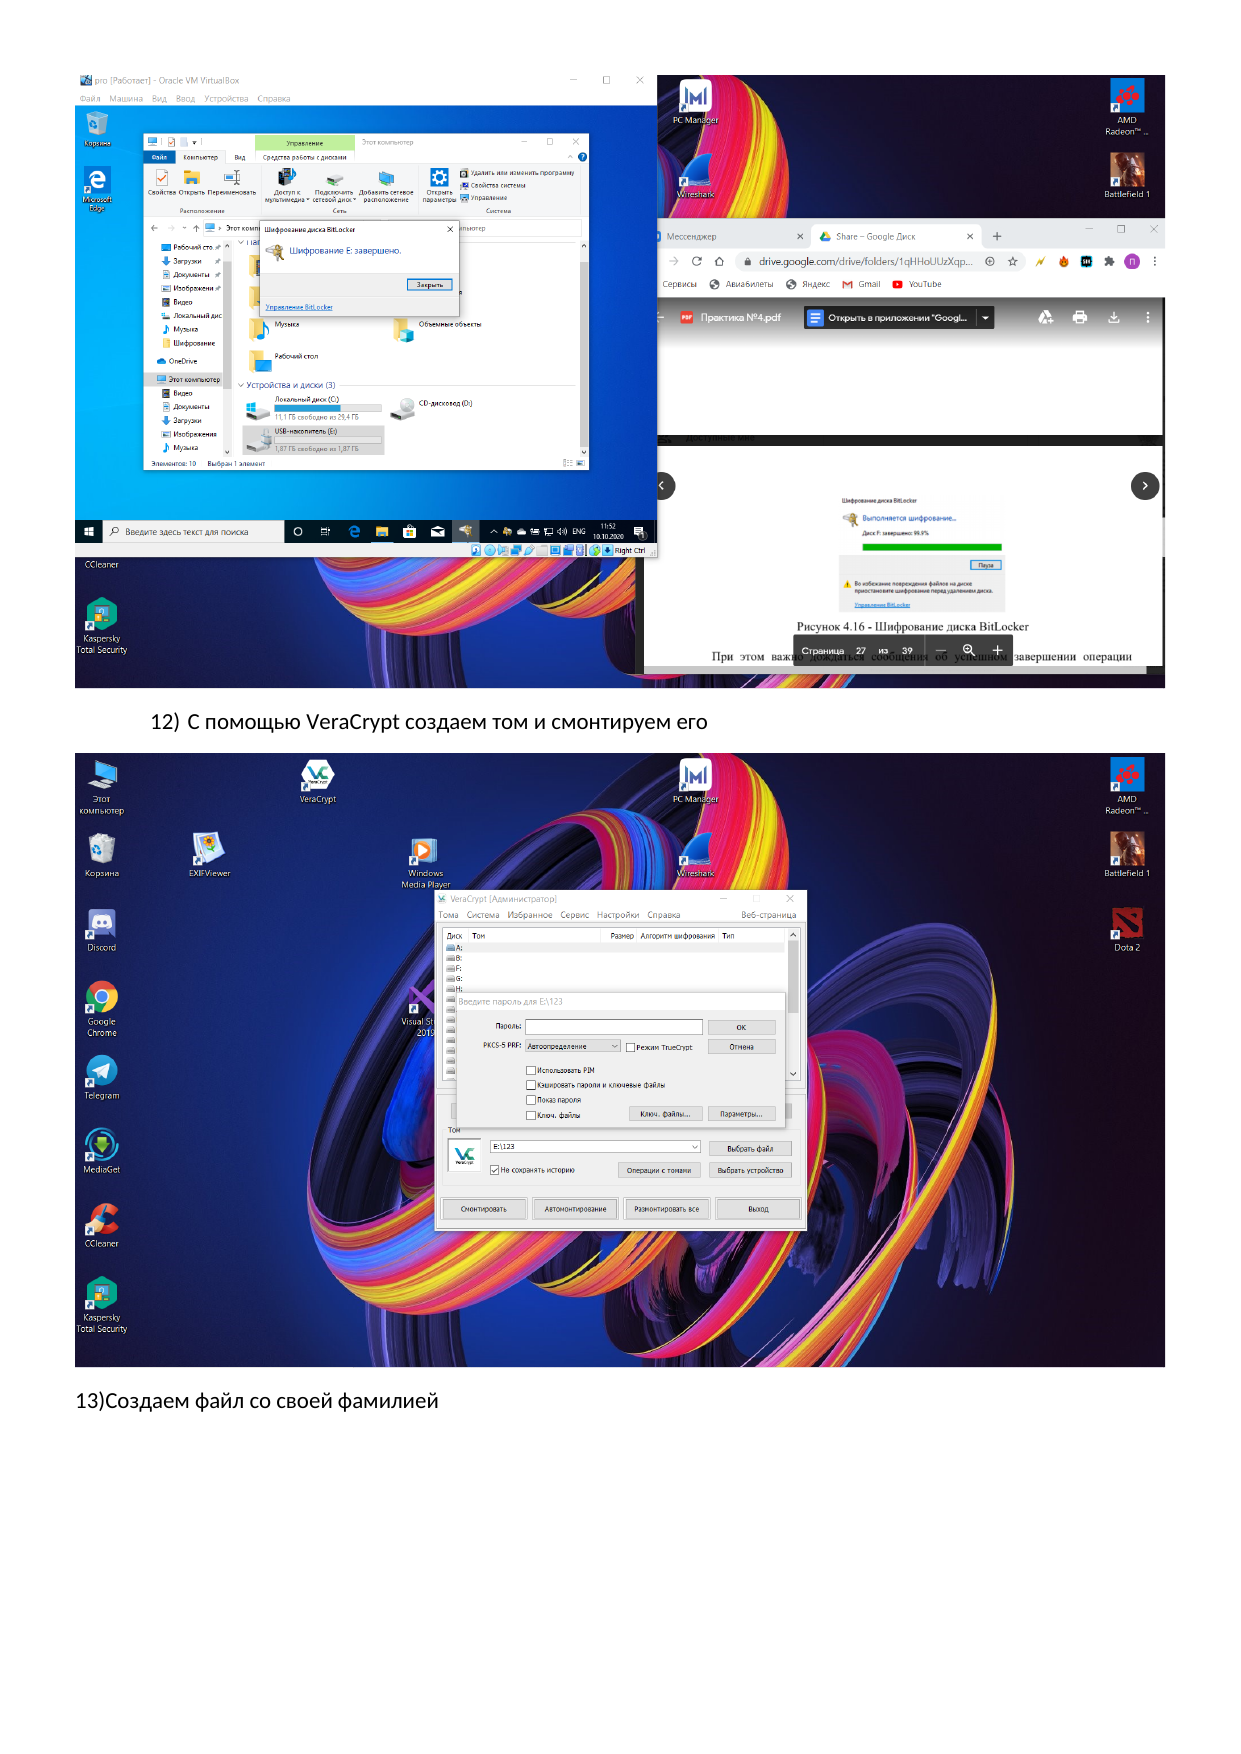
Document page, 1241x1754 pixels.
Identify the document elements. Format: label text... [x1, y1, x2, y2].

picture [75, 75, 1166, 689]
picture [85, 167, 110, 193]
list С помощью VeraCrypt создаем том и смонтируем его [150, 707, 1165, 735]
picture [75, 753, 1166, 1368]
text 13)Создаем файл со своей фамилией [75, 1386, 1165, 1414]
